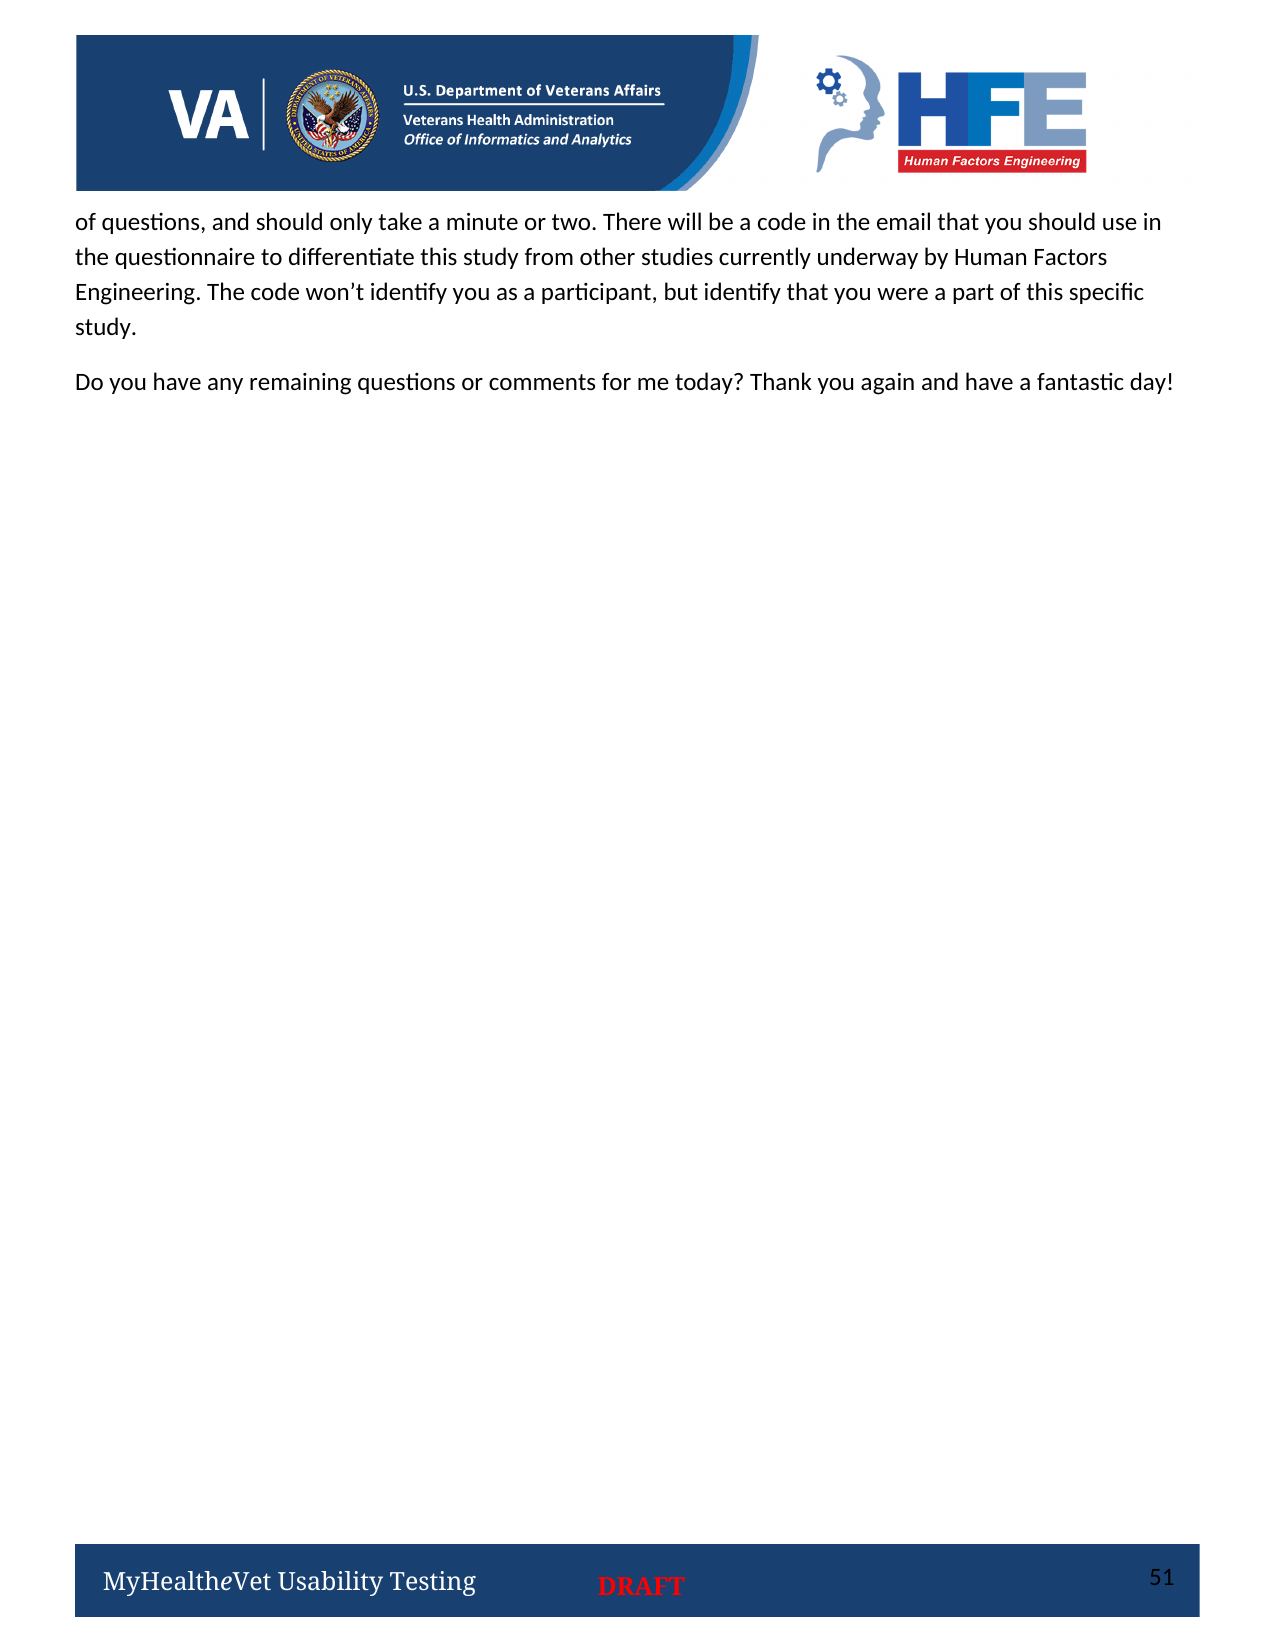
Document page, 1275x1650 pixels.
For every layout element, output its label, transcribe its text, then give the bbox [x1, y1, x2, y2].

picture [76, 35, 1199, 191]
picture [75, 1544, 1200, 1617]
text Do you have any remaining questions or comments for me today? Thank you again and have a fantastic day! [75, 366, 1200, 397]
